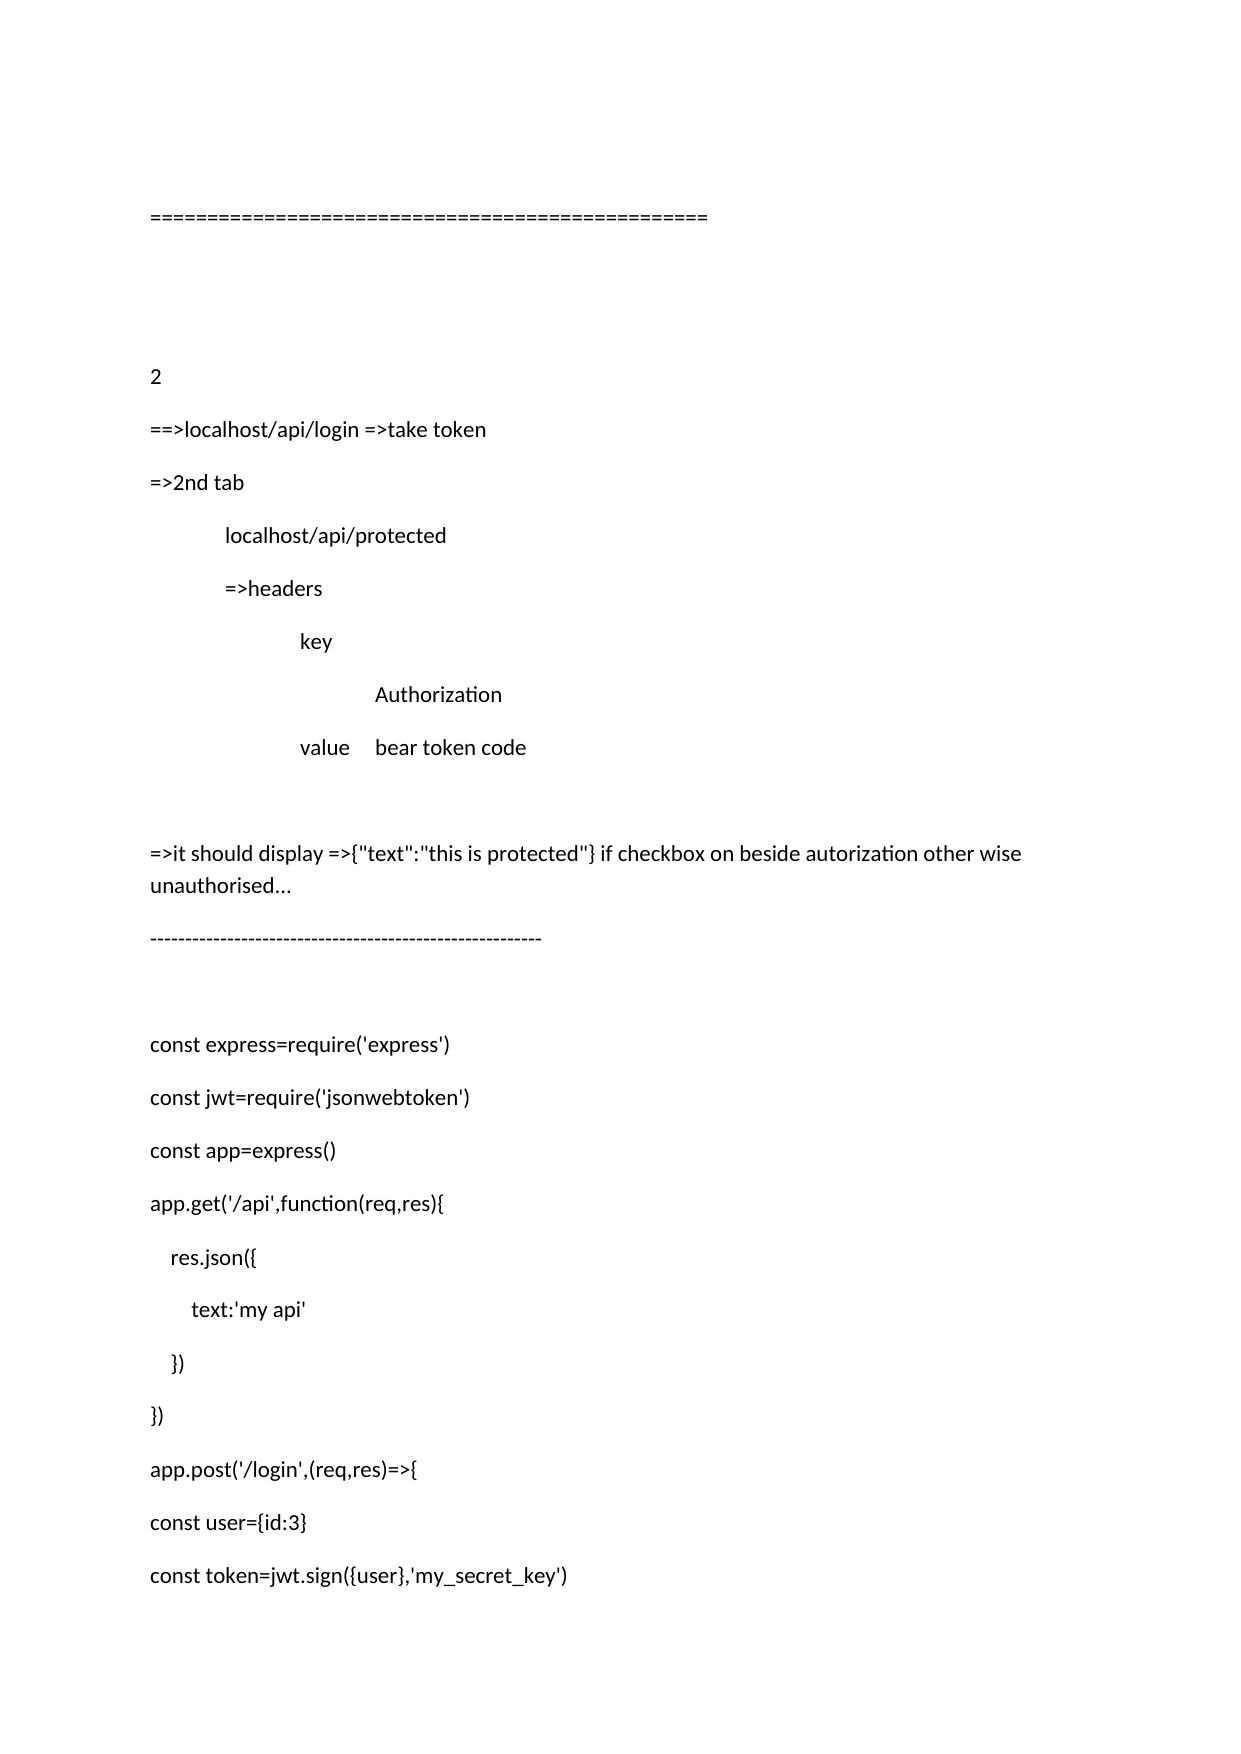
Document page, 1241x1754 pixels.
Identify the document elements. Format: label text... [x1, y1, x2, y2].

text ================================================= [150, 203, 1090, 231]
text const user={id:3} [150, 1508, 1090, 1536]
text -------------------------------------------------------- [150, 924, 1090, 952]
text app.post('/login',(req,res)=>{ [150, 1455, 1090, 1483]
text const express=require('express') [150, 1031, 1090, 1058]
text app.get('/api',function(req,res){ [150, 1189, 1090, 1218]
text localhost/api/protected [150, 521, 1090, 549]
text }) [150, 1402, 1090, 1430]
text const app=express() [150, 1137, 1090, 1164]
text 2 [150, 362, 1090, 390]
text text:'my api' [150, 1296, 1090, 1324]
text Authorization [150, 680, 1090, 708]
text =>2nd tab [150, 468, 1090, 496]
text =>headers [150, 574, 1090, 602]
text res.json({ [150, 1243, 1090, 1271]
text const jwt=require('jsonwebtoken') [150, 1083, 1090, 1112]
text key [150, 627, 1090, 655]
text }) [150, 1349, 1090, 1377]
text value bear token code [150, 733, 1090, 761]
text ==>localhost/api/login =>take token [150, 415, 1090, 443]
text const token=jwt.sign({user},'my_secret_key') [150, 1561, 1090, 1589]
text =>it should display =>{"text":"this is protected"} if checkbox on beside autorization other wise unauthorised... [150, 839, 1090, 899]
